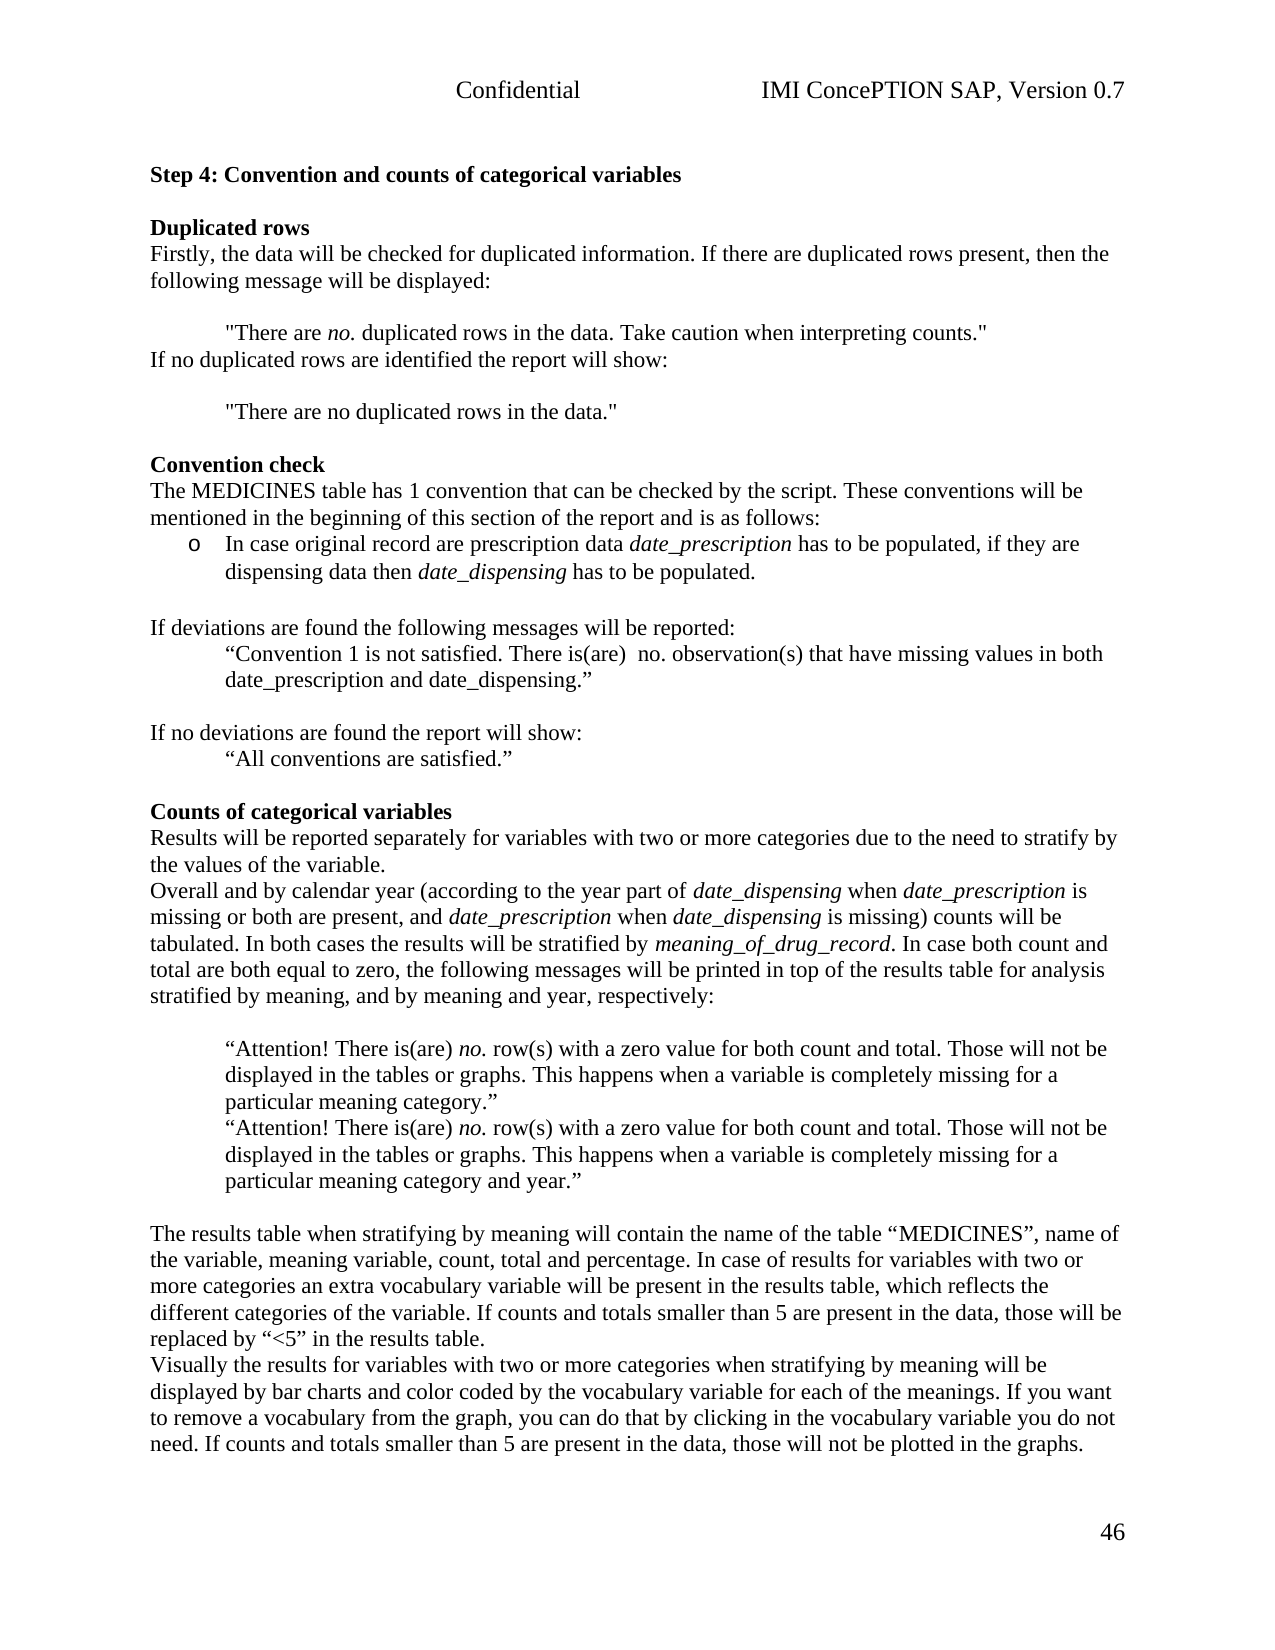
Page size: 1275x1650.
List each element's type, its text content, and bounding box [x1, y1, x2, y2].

text “Convention 1 is not satisfied. There is(are) no. observation(s) that have missing values in both date_prescription and date_dispensing.” [187, 640, 1125, 693]
text “All conventions are satisfied.” [150, 745, 1125, 772]
text Step 4: Convention and counts of categorical variables [150, 161, 1125, 188]
list In case original record are prescription data date_prescription has to be populated, if they are dispensing data then date_dispensing has to be populated. [187, 530, 1125, 585]
text "There are no. duplicated rows in the data. Take caution when interpreting counts." [150, 319, 1125, 346]
text Results will be reported separately for variables with two or more categories due to the need to stratify by the values of the variable. [150, 824, 1125, 877]
text Convention check [150, 451, 1125, 477]
text If deviations are found the following messages will be reported: [150, 613, 1125, 640]
text "There are no duplicated rows in the data." [150, 398, 1125, 425]
text Visually the results for variables with two or more categories when stratifying by meaning will be displayed by bar charts and color coded by the vocabulary variable for each of the meanings. If you want to remove a vocabulary from the graph, you can do that by clicking in the vocabulary variable you do not need. If counts and totals smaller than 5 are present in the data, those will not be plotted in the graphs. [150, 1351, 1125, 1457]
text Counts of categorical variables [150, 798, 1125, 824]
text The MEDICINES table has 1 convention that can be checked by the script. These conventions will be mentioned in the beginning of this section of the report and is as follows: [150, 477, 1125, 530]
text Firstly, the data will be checked for duplicated information. If there are duplicated rows present, then the following message will be displayed: [150, 240, 1125, 293]
text Duplicated rows [150, 214, 1125, 240]
list “Attention! There is(are) no. row(s) with a zero value for both count and total. Those will not be displayed in the tables or graphs. This happens when a variable is completely missing for a particular meaning category.” [225, 1035, 1125, 1114]
text The results table when stratifying by meaning will contain the name of the table “MEDICINES”, name of the variable, meaning variable, count, total and percentage. In case of results for variables with two or more categories an extra vocabulary variable will be present in the results table, which reflects the different categories of the variable. If counts and totals smaller than 5 are present in the data, those will be replaced by “<5” in the results table. [150, 1220, 1125, 1351]
text If no deviations are found the report will show: [150, 719, 1125, 745]
text Overall and by calendar year (according to the year part of date_dispensing when date_prescription is missing or both are present, and date_prescription when date_dispensing is missing) counts will be tabulated. In both cases the results will be stratified by meaning_of_drug_record. In case both count and total are both equal to zero, the following messages will be printed in top of the results table for analysis stratified by meaning, and by meaning and year, respectively: [150, 877, 1125, 1009]
text If no duplicated rows are identified the report will show: [150, 346, 1125, 372]
list “Attention! There is(are) no. row(s) with a zero value for both count and total. Those will not be displayed in the tables or graphs. This happens when a variable is completely missing for a particular meaning category and year.” [225, 1114, 1125, 1193]
